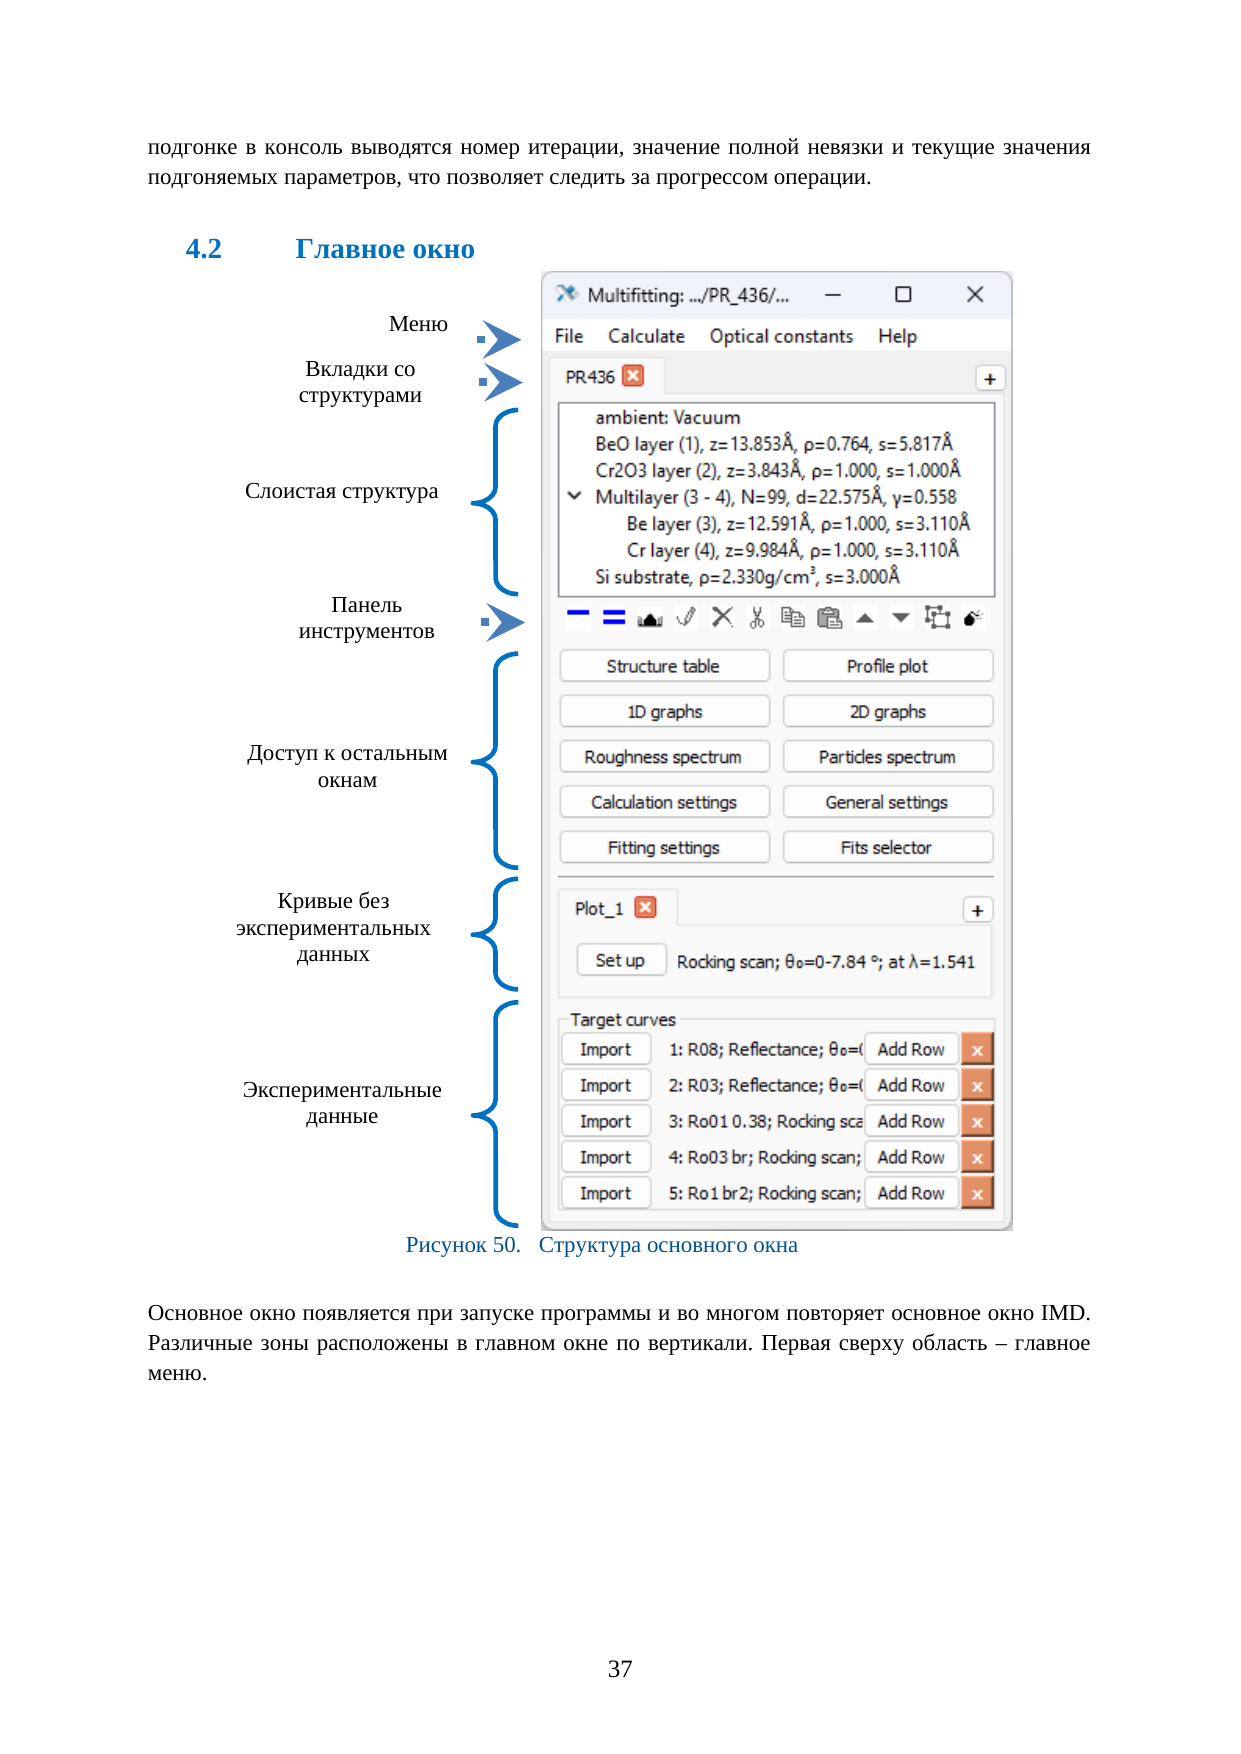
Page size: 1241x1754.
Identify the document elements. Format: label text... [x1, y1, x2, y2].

subtitle Главное окно [155, 231, 1093, 264]
picture [541, 271, 1013, 1231]
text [148, 133, 1093, 189]
text Основное окно появляется при запуске программы и во многом повторяет основное окно IMD. Различные зоны расположены в главном окне по вертикали. Первая сверху область – главное меню. [148, 1298, 1093, 1385]
